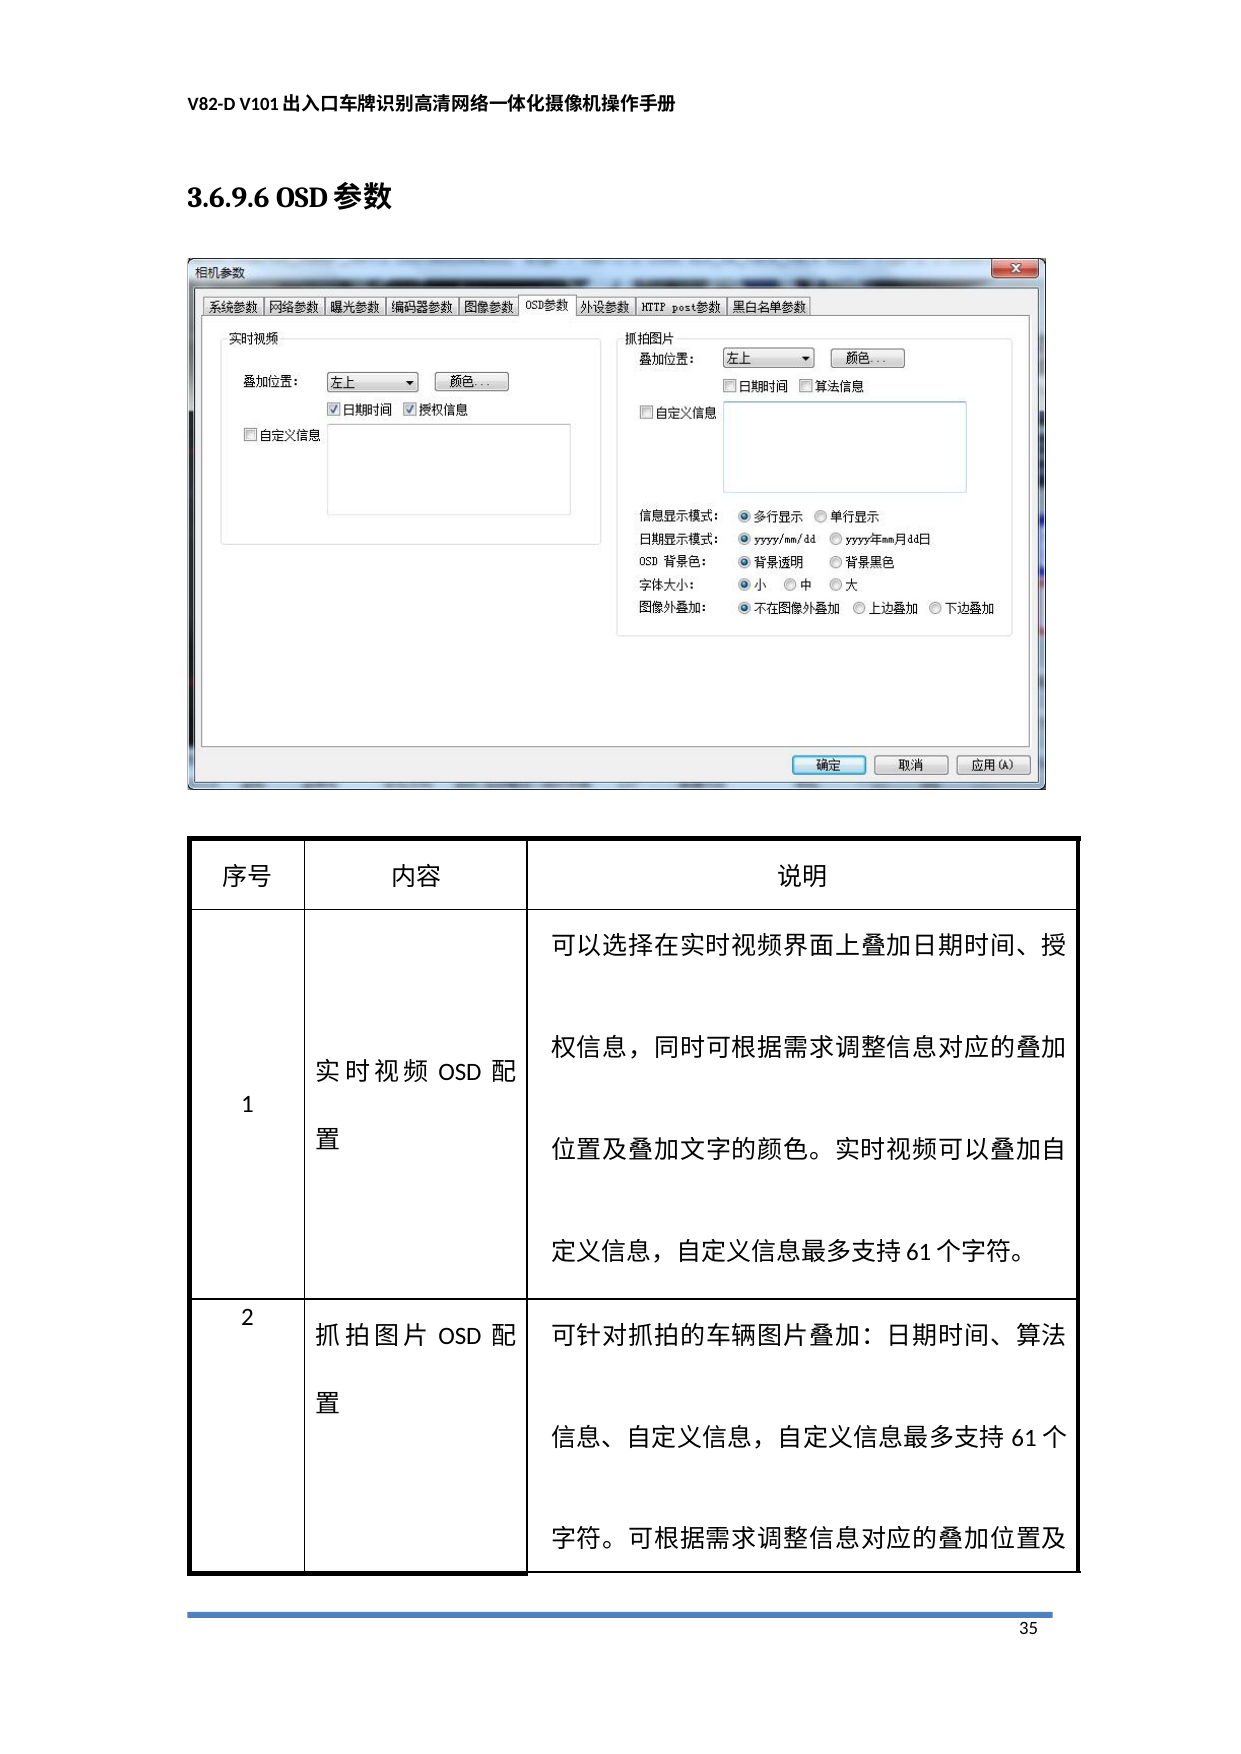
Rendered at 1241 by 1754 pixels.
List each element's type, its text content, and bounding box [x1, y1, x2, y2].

table_cell 实时视频OSD配置 [305, 910, 526, 1298]
table_cell 抓拍图片OSD配置 [305, 1300, 526, 1571]
table_header 序号 [192, 841, 304, 908]
picture [187, 258, 1046, 790]
table_header 内容 [305, 841, 526, 908]
table_cell 可以选择在实时视频界面上叠加日期时间、授权信息，同时可根据需求调整信息对应的叠加位置及叠加文字的颜色。实时视频可以叠加自定义信息，自定义信息最多支持61个字符。 [528, 910, 1076, 1298]
table_cell 2 [192, 1300, 304, 1571]
table_header 说明 [528, 841, 1076, 908]
table_cell 1 [192, 910, 304, 1298]
subtitle 3.6.9.6 OSD参数 [187, 160, 1053, 228]
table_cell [528, 1300, 1076, 1571]
